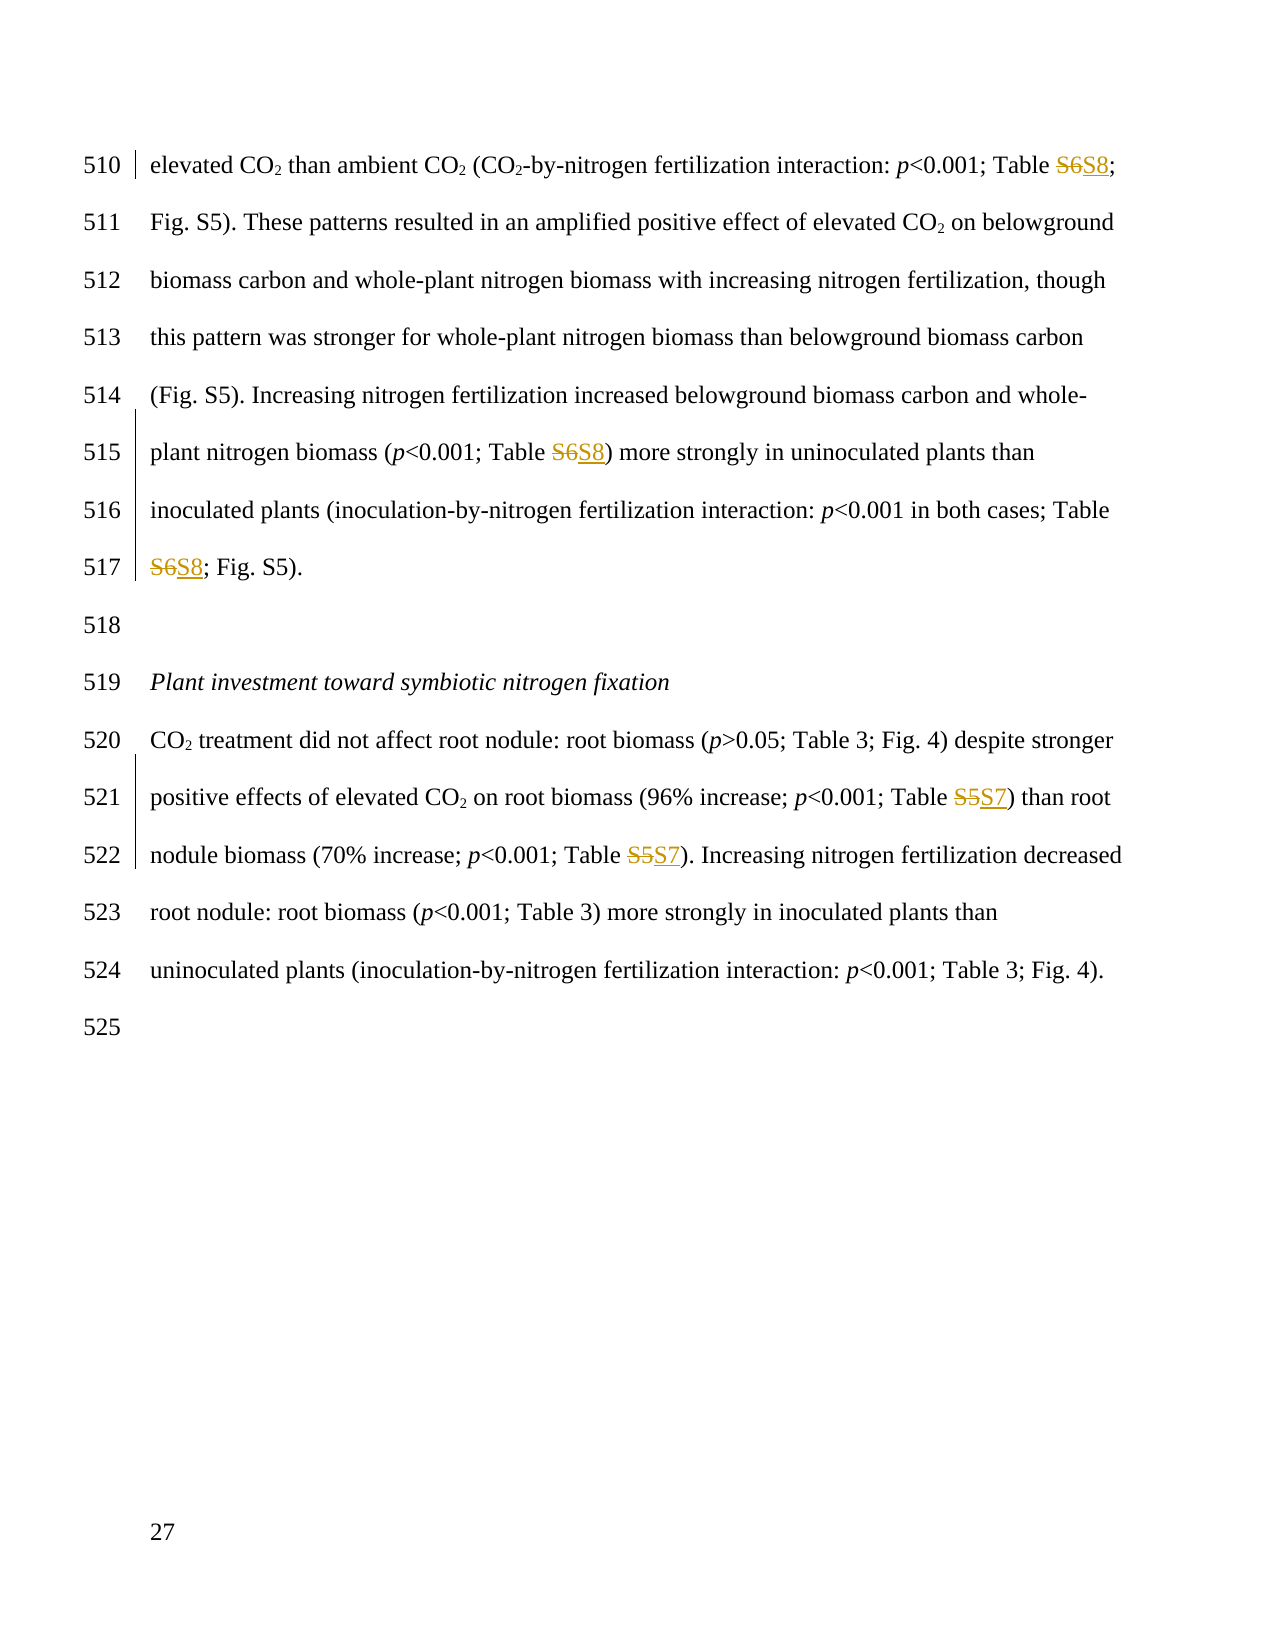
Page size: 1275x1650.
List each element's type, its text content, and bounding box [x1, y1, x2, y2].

text Plant investment toward symbiotic nitrogen fixation [150, 667, 1125, 696]
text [150, 150, 1125, 581]
text CO2 treatment did not affect root nodule: root biomass (p>0.05; Table 3; Fig. 4) despite stronger positive effects of elevated CO2 on root biomass (96% increase; p<0.001; Table ) than root nodule biomass (70% increase; p<0.001; Table ). Increasing nitrogen fertilization decreased root nodule: root biomass (p<0.001; Table 3) more strongly in inoculated plants than uninoculated plants (inoculation-by-nitrogen fertilization interaction: p<0.001; Table 3; Fig. 4). [150, 725, 1125, 984]
